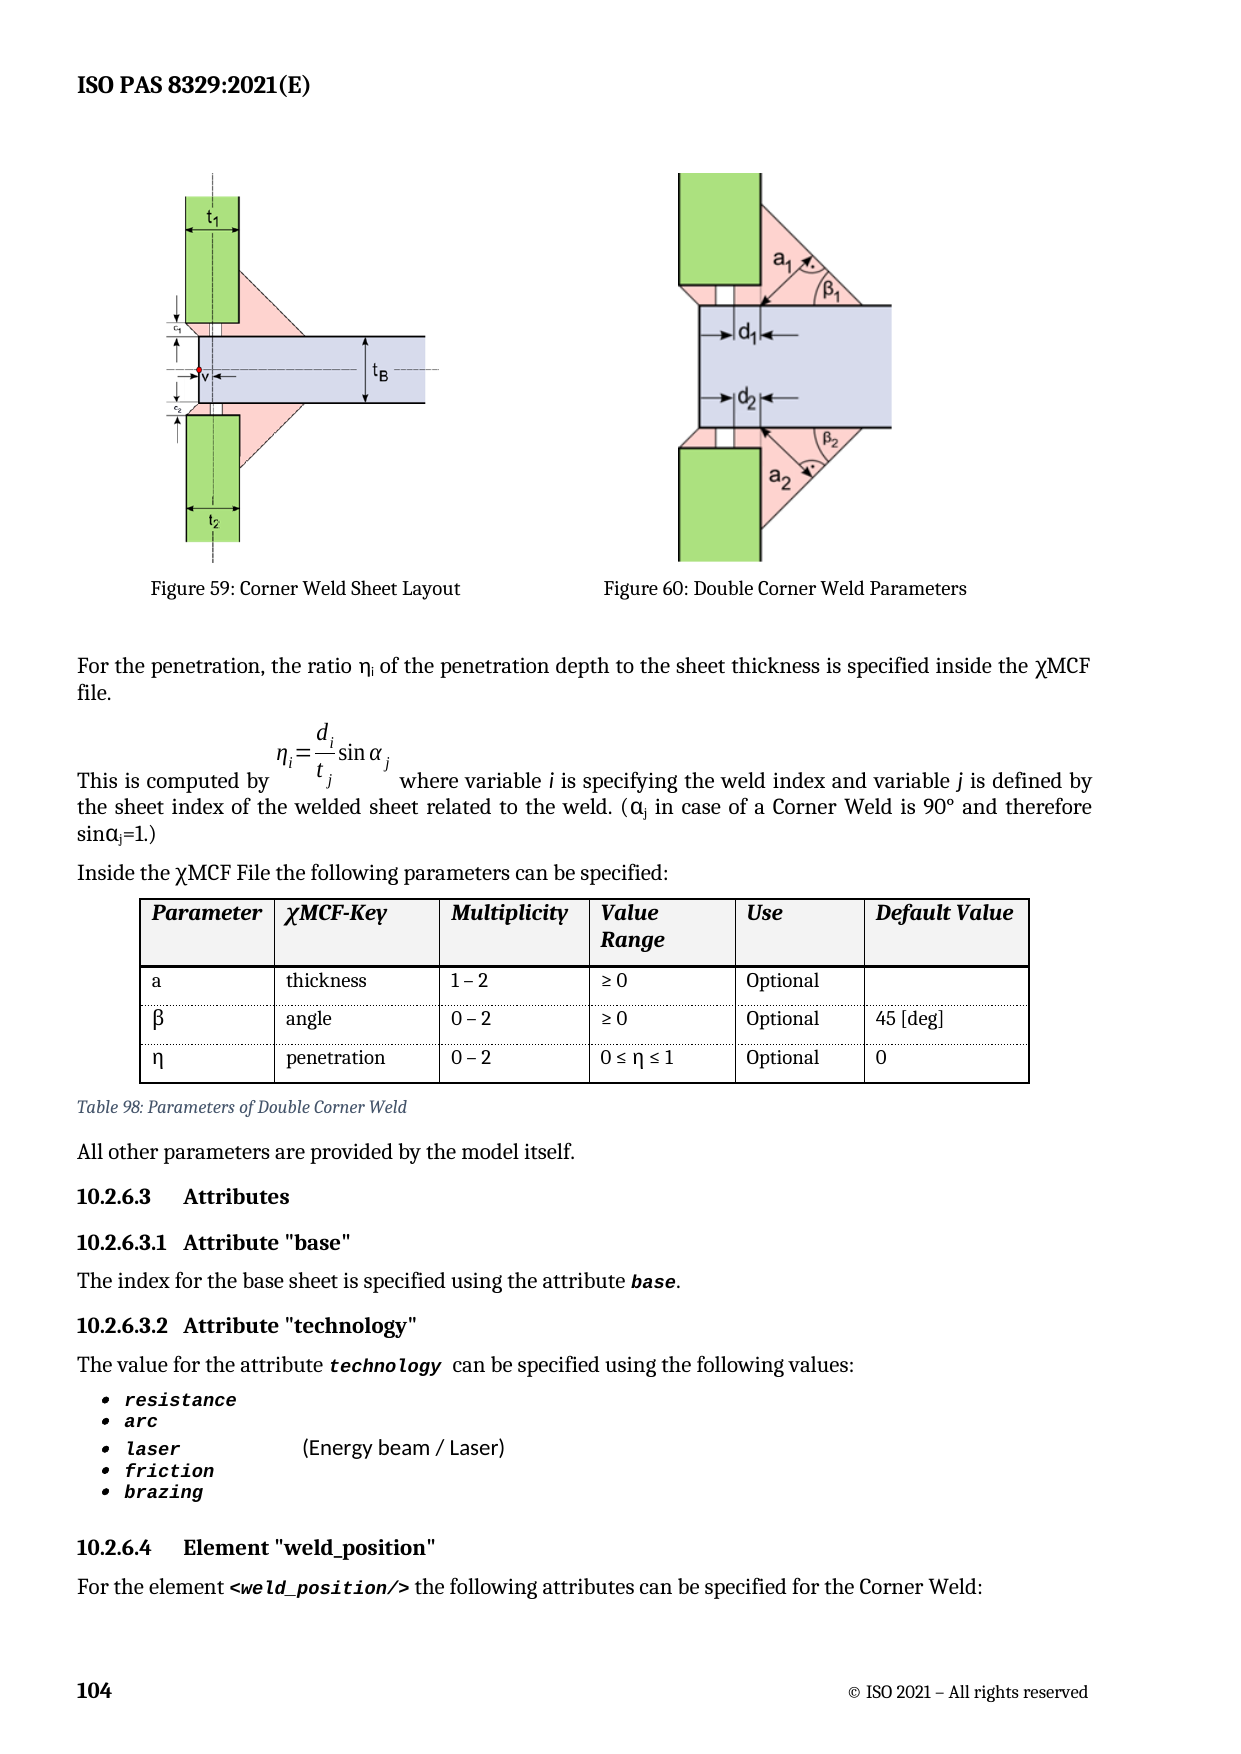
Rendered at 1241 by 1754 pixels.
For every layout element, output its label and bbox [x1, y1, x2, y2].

picture [678, 173, 893, 563]
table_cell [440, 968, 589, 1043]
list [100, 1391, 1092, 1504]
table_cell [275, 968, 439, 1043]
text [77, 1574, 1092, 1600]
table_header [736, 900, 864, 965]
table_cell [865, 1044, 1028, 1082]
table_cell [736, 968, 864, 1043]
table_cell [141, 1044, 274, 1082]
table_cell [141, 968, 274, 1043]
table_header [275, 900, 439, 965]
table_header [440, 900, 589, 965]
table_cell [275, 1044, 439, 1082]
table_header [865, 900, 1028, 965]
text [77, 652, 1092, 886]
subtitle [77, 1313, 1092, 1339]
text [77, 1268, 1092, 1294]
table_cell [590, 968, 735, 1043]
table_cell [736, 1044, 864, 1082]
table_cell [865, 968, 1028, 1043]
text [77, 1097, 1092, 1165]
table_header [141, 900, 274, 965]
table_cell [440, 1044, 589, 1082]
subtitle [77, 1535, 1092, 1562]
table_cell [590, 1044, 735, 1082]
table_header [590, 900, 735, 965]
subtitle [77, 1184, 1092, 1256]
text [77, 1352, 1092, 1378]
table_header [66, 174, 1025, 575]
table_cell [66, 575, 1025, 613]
picture [166, 173, 445, 563]
